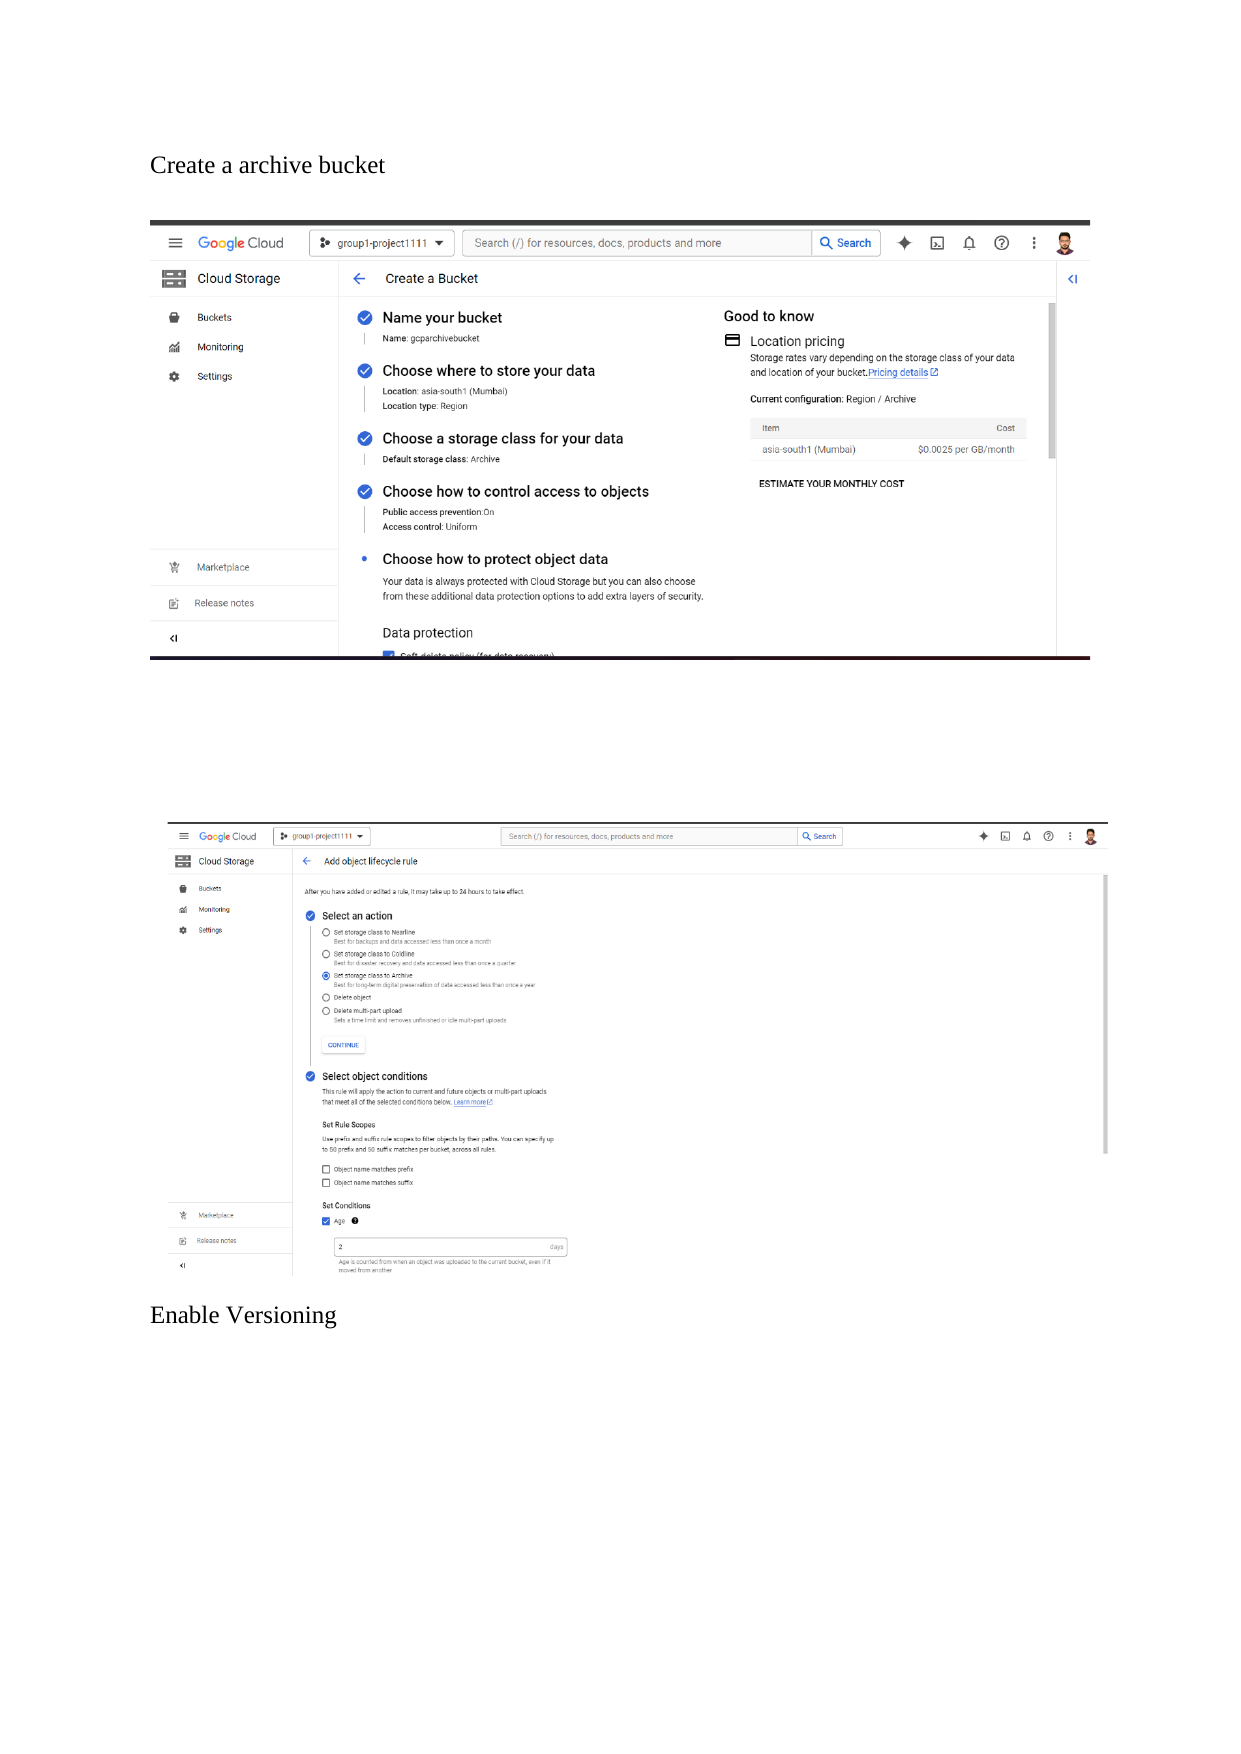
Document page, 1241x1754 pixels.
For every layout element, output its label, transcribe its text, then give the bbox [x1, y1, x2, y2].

picture [167, 822, 1108, 1276]
text Create a archive bucket [150, 150, 1090, 179]
picture [150, 220, 1091, 660]
